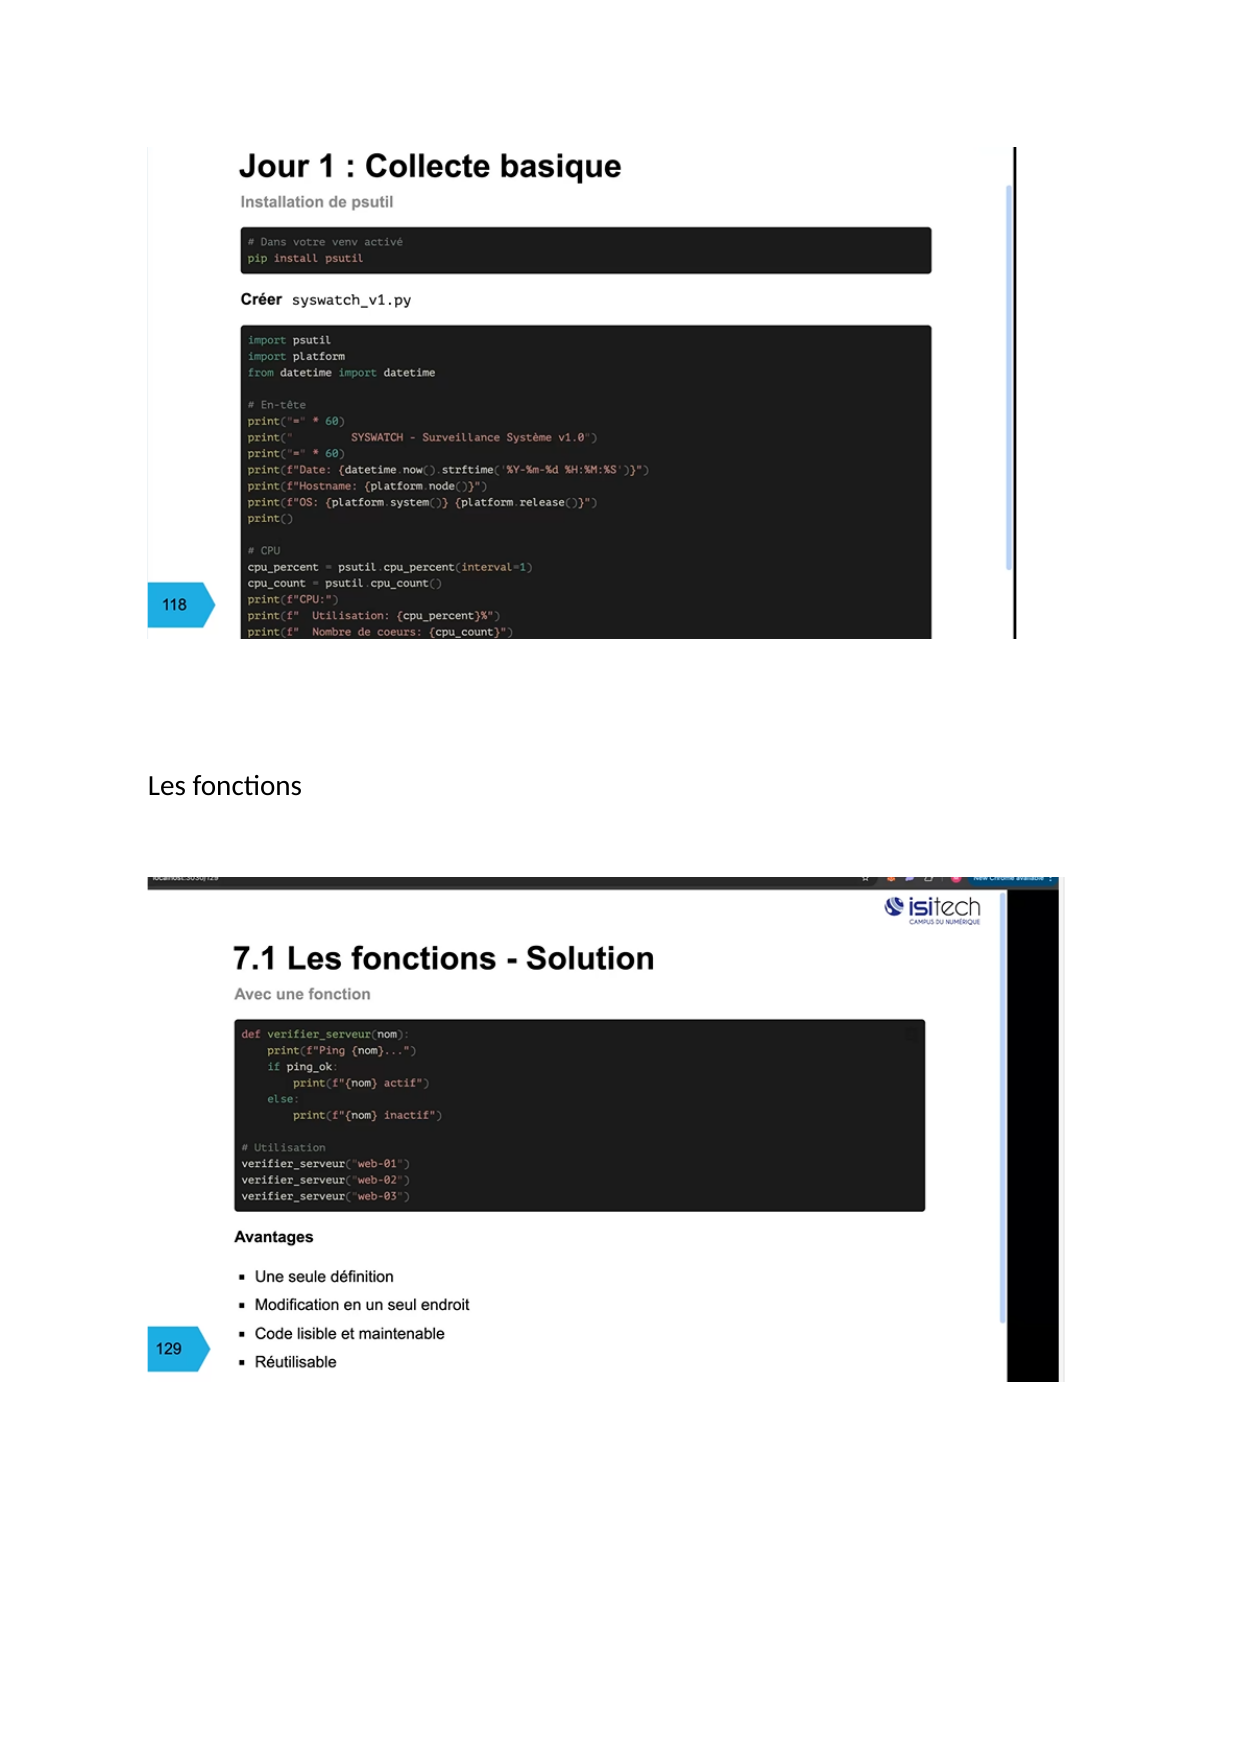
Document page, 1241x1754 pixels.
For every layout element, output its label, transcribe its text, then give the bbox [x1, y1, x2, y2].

picture [147, 877, 1065, 1382]
picture [147, 147, 1017, 639]
text Les fonctions [148, 767, 1093, 803]
